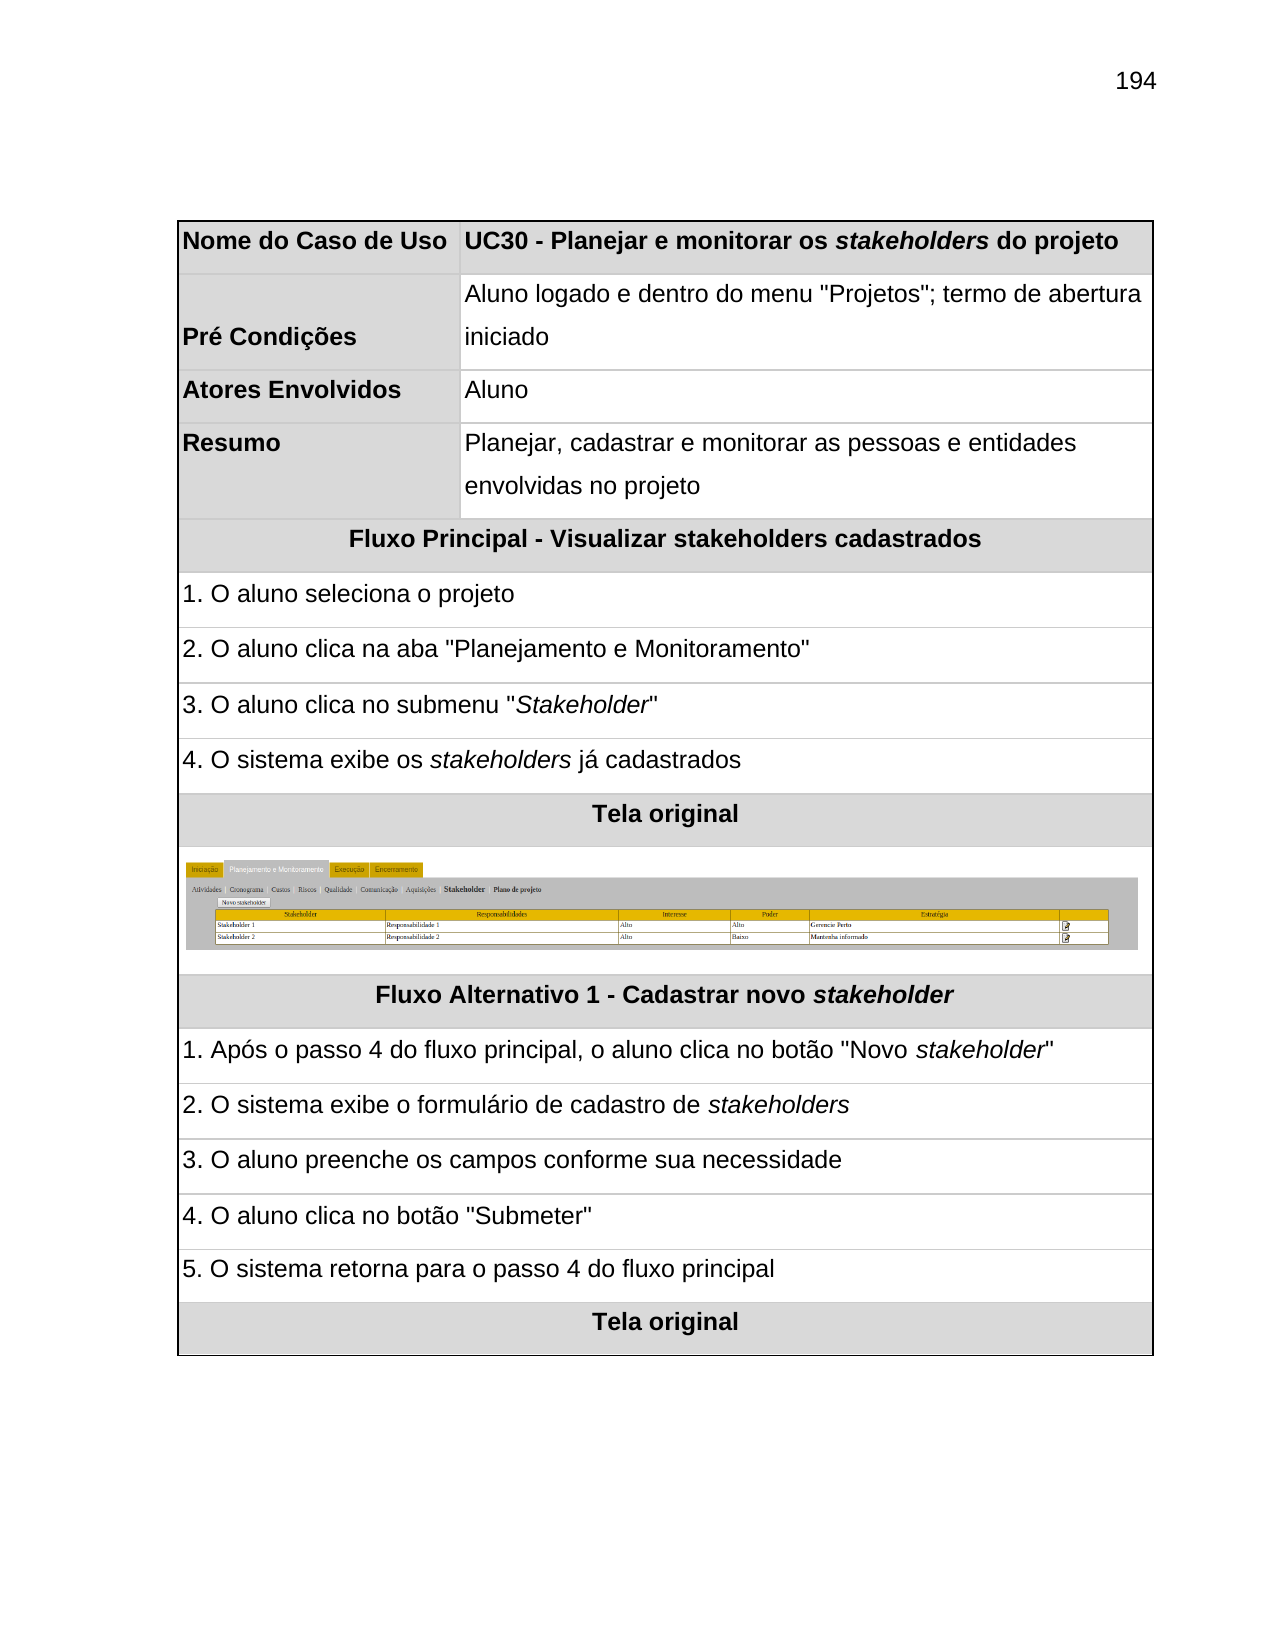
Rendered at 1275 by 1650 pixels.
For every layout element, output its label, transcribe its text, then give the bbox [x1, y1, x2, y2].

table_cell Fluxo Alternativo 1 - Cadastrar novo stakeholder [179, 976, 1152, 1027]
table_cell 4. O sistema exibe os stakeholders já cadastrados [179, 739, 1152, 793]
table_cell 1. Após o passo 4 do fluxo principal, o aluno clica no botão "Novo stakeholder" [179, 1029, 1152, 1082]
picture [182, 851, 1148, 956]
table_cell 4. O aluno clica no botão "Submeter" [179, 1195, 1152, 1249]
table_cell 1. O aluno seleciona o projeto [179, 573, 1152, 627]
table_cell Pré Condições [179, 275, 459, 369]
table_cell 5. O sistema retorna para o passo 4 do fluxo principal [179, 1250, 1152, 1302]
table_cell Aluno [461, 371, 1152, 422]
table_cell Fluxo Principal - Visualizar stakeholders cadastrados [179, 520, 1152, 571]
table_cell Resumo [179, 424, 459, 518]
table_cell 3. O aluno preenche os campos conforme sua necessidade [179, 1140, 1152, 1193]
table_cell Atores Envolvidos [179, 371, 459, 422]
table_header Nome do Caso de Uso [179, 222, 459, 273]
table_cell Tela original [179, 795, 1152, 846]
table_cell 2. O sistema exibe o formulário de cadastro de stakeholders [179, 1084, 1152, 1138]
table_cell Planejar, cadastrar e monitorar as pessoas e entidades envolvidas no projeto [461, 424, 1152, 518]
table_cell 2. O aluno clica na aba "Planejamento e Monitoramento" [179, 628, 1152, 682]
table_cell [179, 847, 1152, 974]
table_header UC30 - Planejar e monitorar os stakeholders do projeto [461, 222, 1152, 273]
table_cell Tela original [179, 1303, 1152, 1354]
table_cell 3. O aluno clica no submenu "Stakeholder" [179, 684, 1152, 737]
table_cell Aluno logado e dentro do menu "Projetos"; termo de abertura iniciado [461, 275, 1152, 369]
